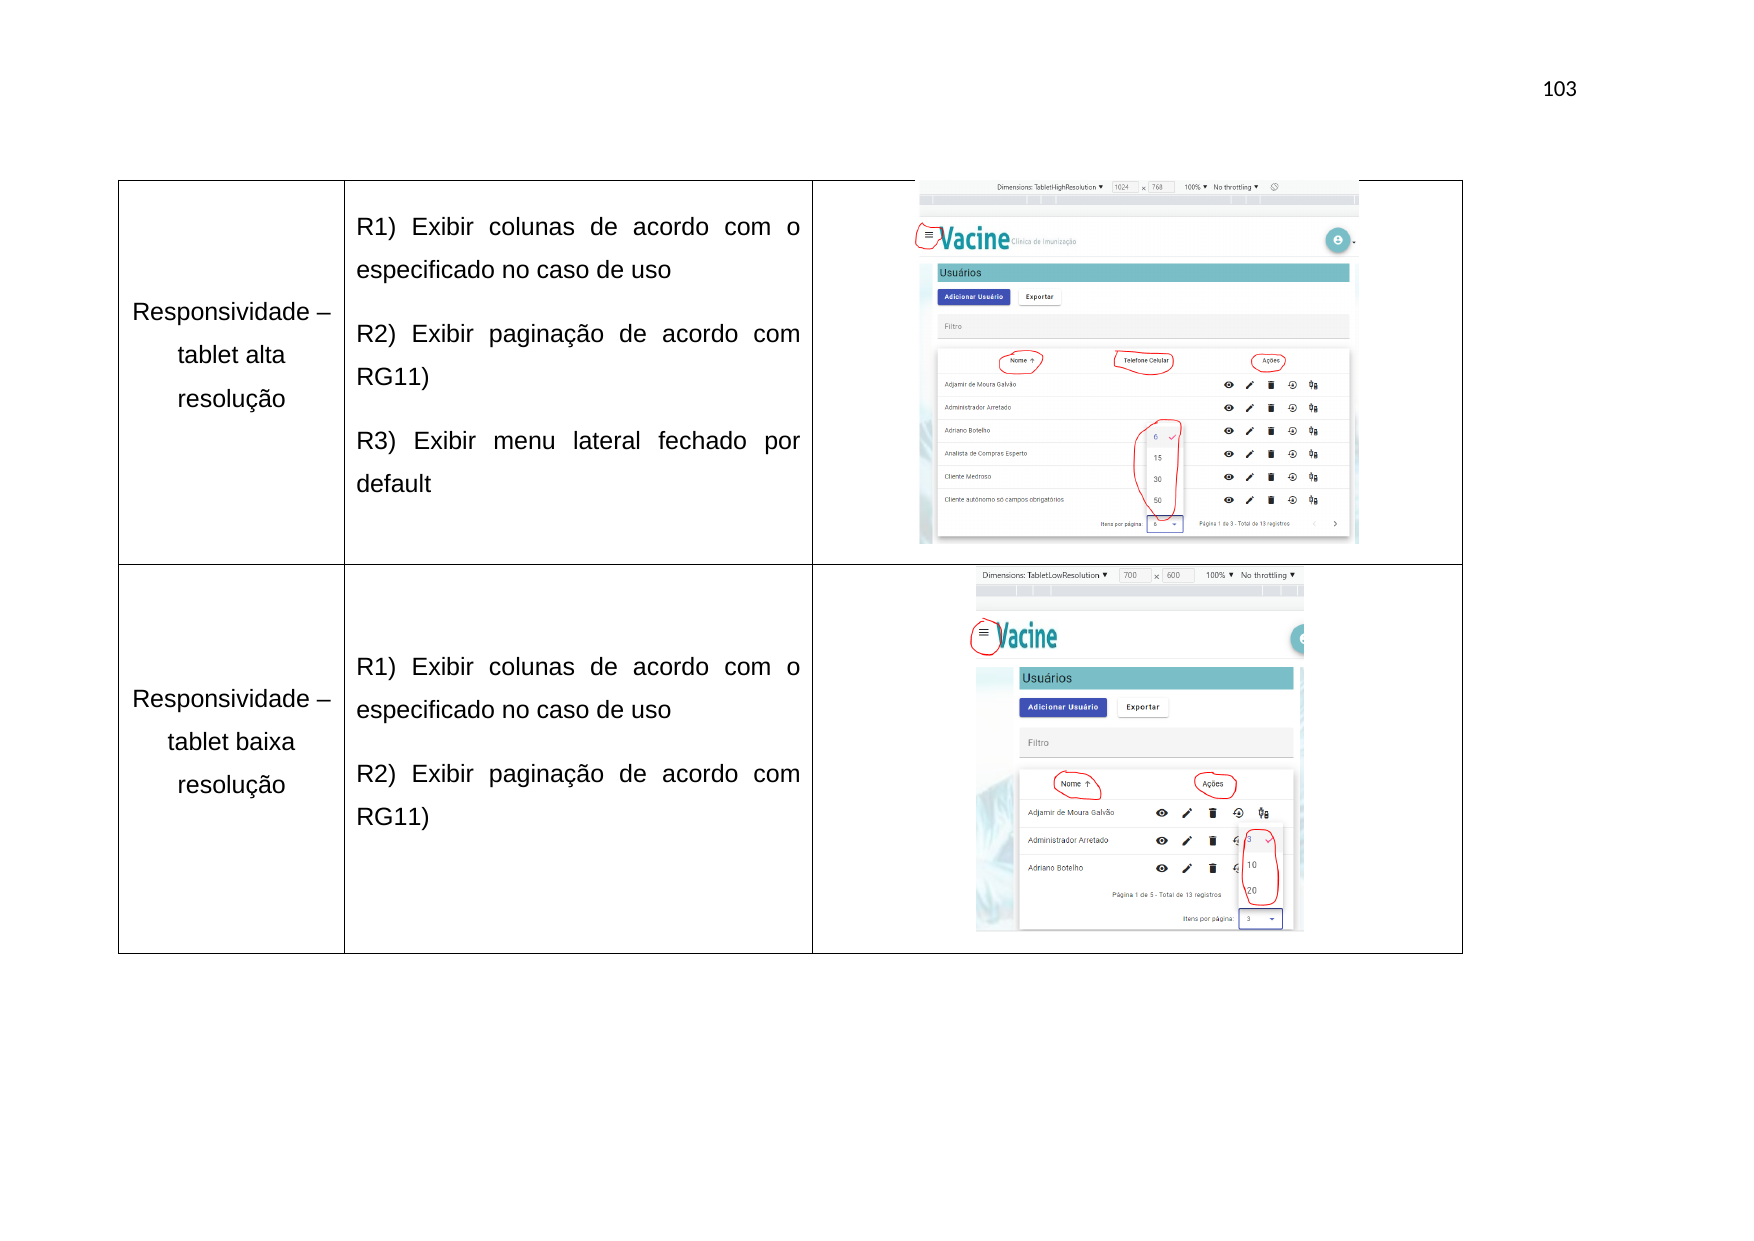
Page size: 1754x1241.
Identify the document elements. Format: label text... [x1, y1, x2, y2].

table_cell Responsividade – tablet alta resolução [119, 181, 344, 564]
picture [915, 180, 1359, 544]
table_cell Responsividade – tablet baixa resolução [119, 565, 344, 953]
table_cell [345, 565, 812, 953]
table_cell [813, 181, 1462, 564]
table_cell R1) Exibir colunas de acordo com o especificado no caso de uso R2) Exibir paginação de acordo com RG11) R3) Exibir menu lateral fechado por default [345, 181, 812, 564]
table_cell [813, 565, 1462, 953]
picture [970, 565, 1304, 932]
